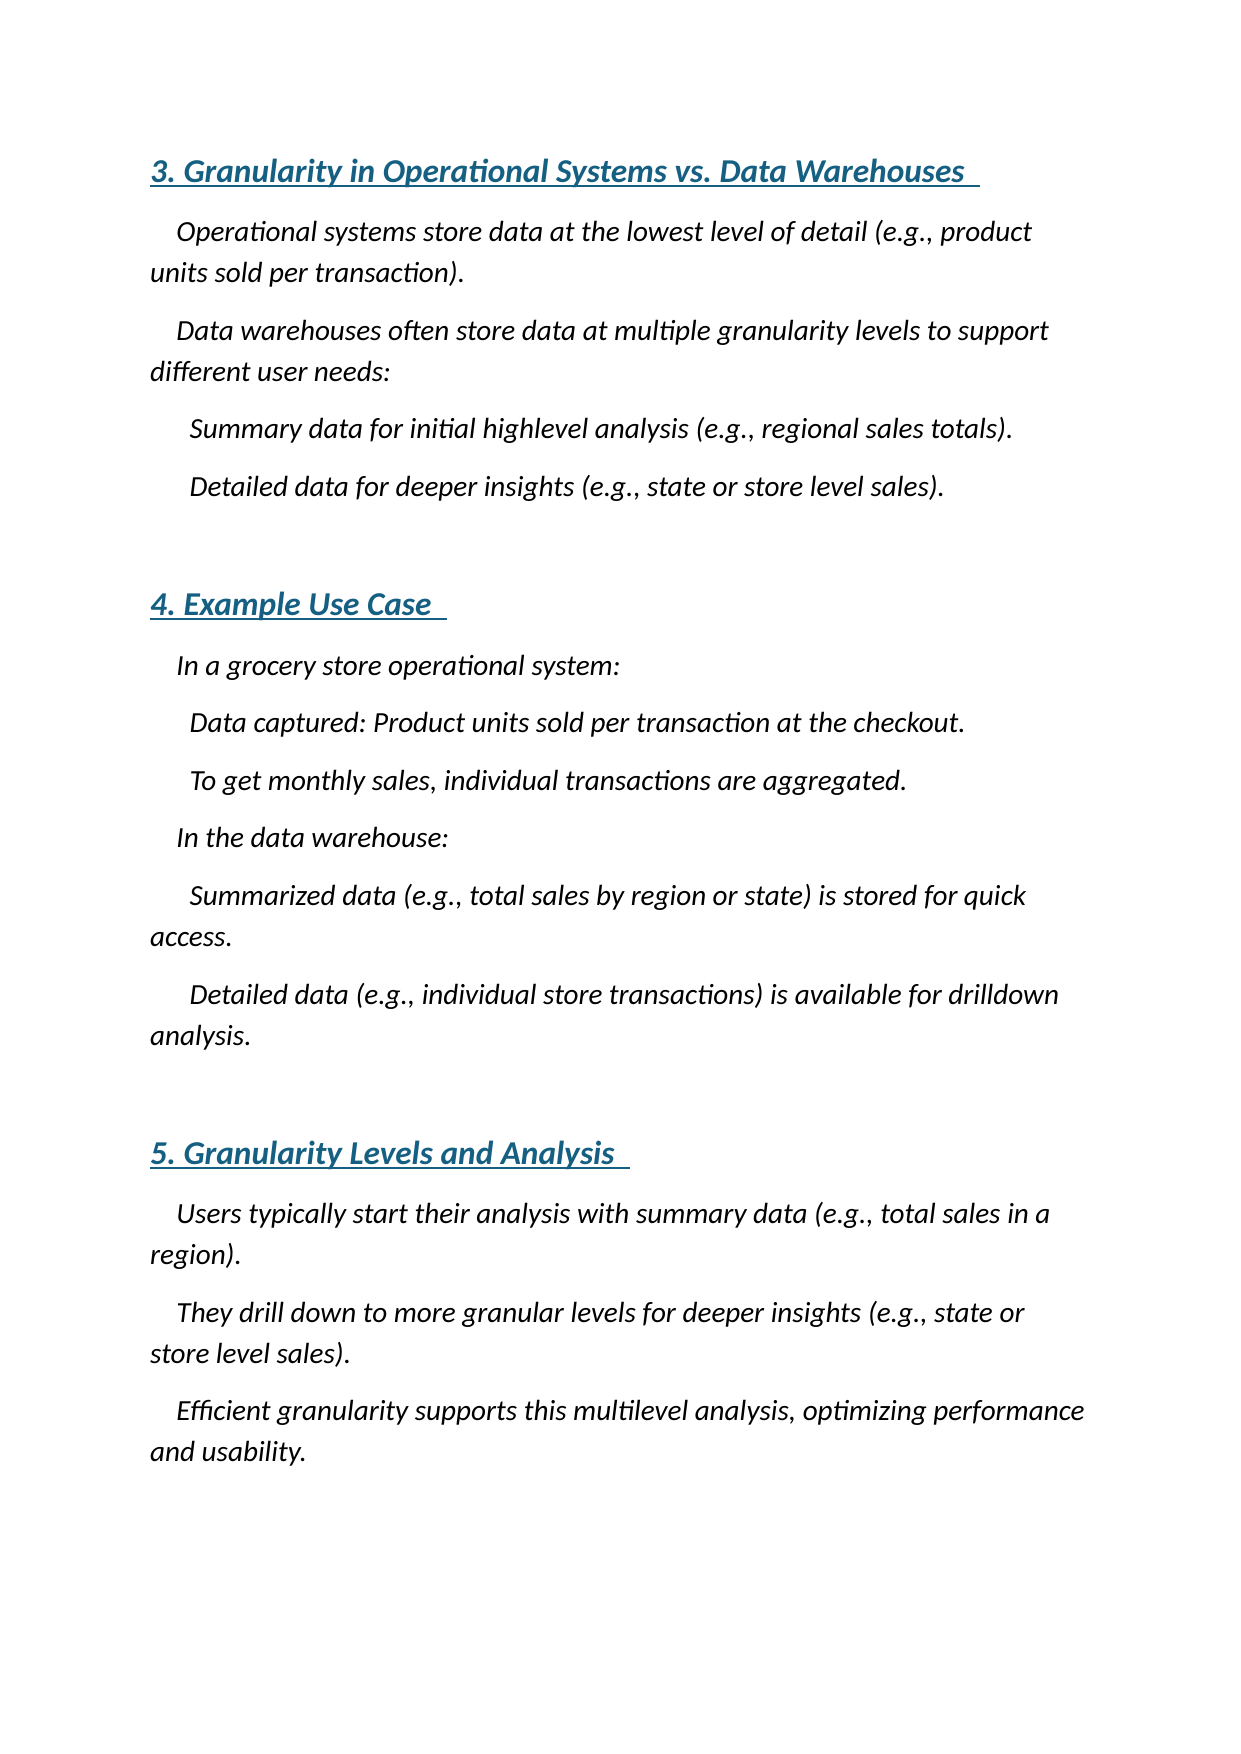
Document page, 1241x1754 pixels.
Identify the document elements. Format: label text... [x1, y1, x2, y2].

text Efficient granularity supports this multilevel analysis, optimizing performance and usability. [150, 1392, 1090, 1469]
text Summarized data (e.g., total sales by region or state) is stored for quick access. [150, 877, 1090, 954]
text To get monthly sales, individual transactions are aggregated. [150, 762, 1090, 798]
text Detailed data (e.g., individual store transactions) is available for drilldown analysis. [150, 976, 1090, 1052]
text 4. Example Use Case [150, 583, 1090, 624]
text Users typically start their analysis with summary data (e.g., total sales in a region). [150, 1195, 1090, 1272]
text Summary data for initial highlevel analysis (e.g., regional sales totals). [150, 411, 1090, 446]
text 3. Granularity in Operational Systems vs. Data Warehouses [150, 150, 1090, 191]
text Data warehouses often store data at multiple granularity levels to support different user needs: [150, 312, 1090, 388]
text 5. Granularity Levels and Analysis [150, 1132, 1090, 1173]
text They drill down to more granular levels for deeper insights (e.g., state or store level sales). [150, 1294, 1090, 1370]
text Data captured: Product units sold per transaction at the checkout. [150, 704, 1090, 740]
text Operational systems store data at the lowest level of detail (e.g., product units sold per transaction). [150, 213, 1090, 290]
text In the data warehouse: [150, 819, 1090, 855]
text In a grocery store operational system: [150, 647, 1090, 682]
text Detailed data for deeper insights (e.g., state or store level sales). [150, 468, 1090, 504]
